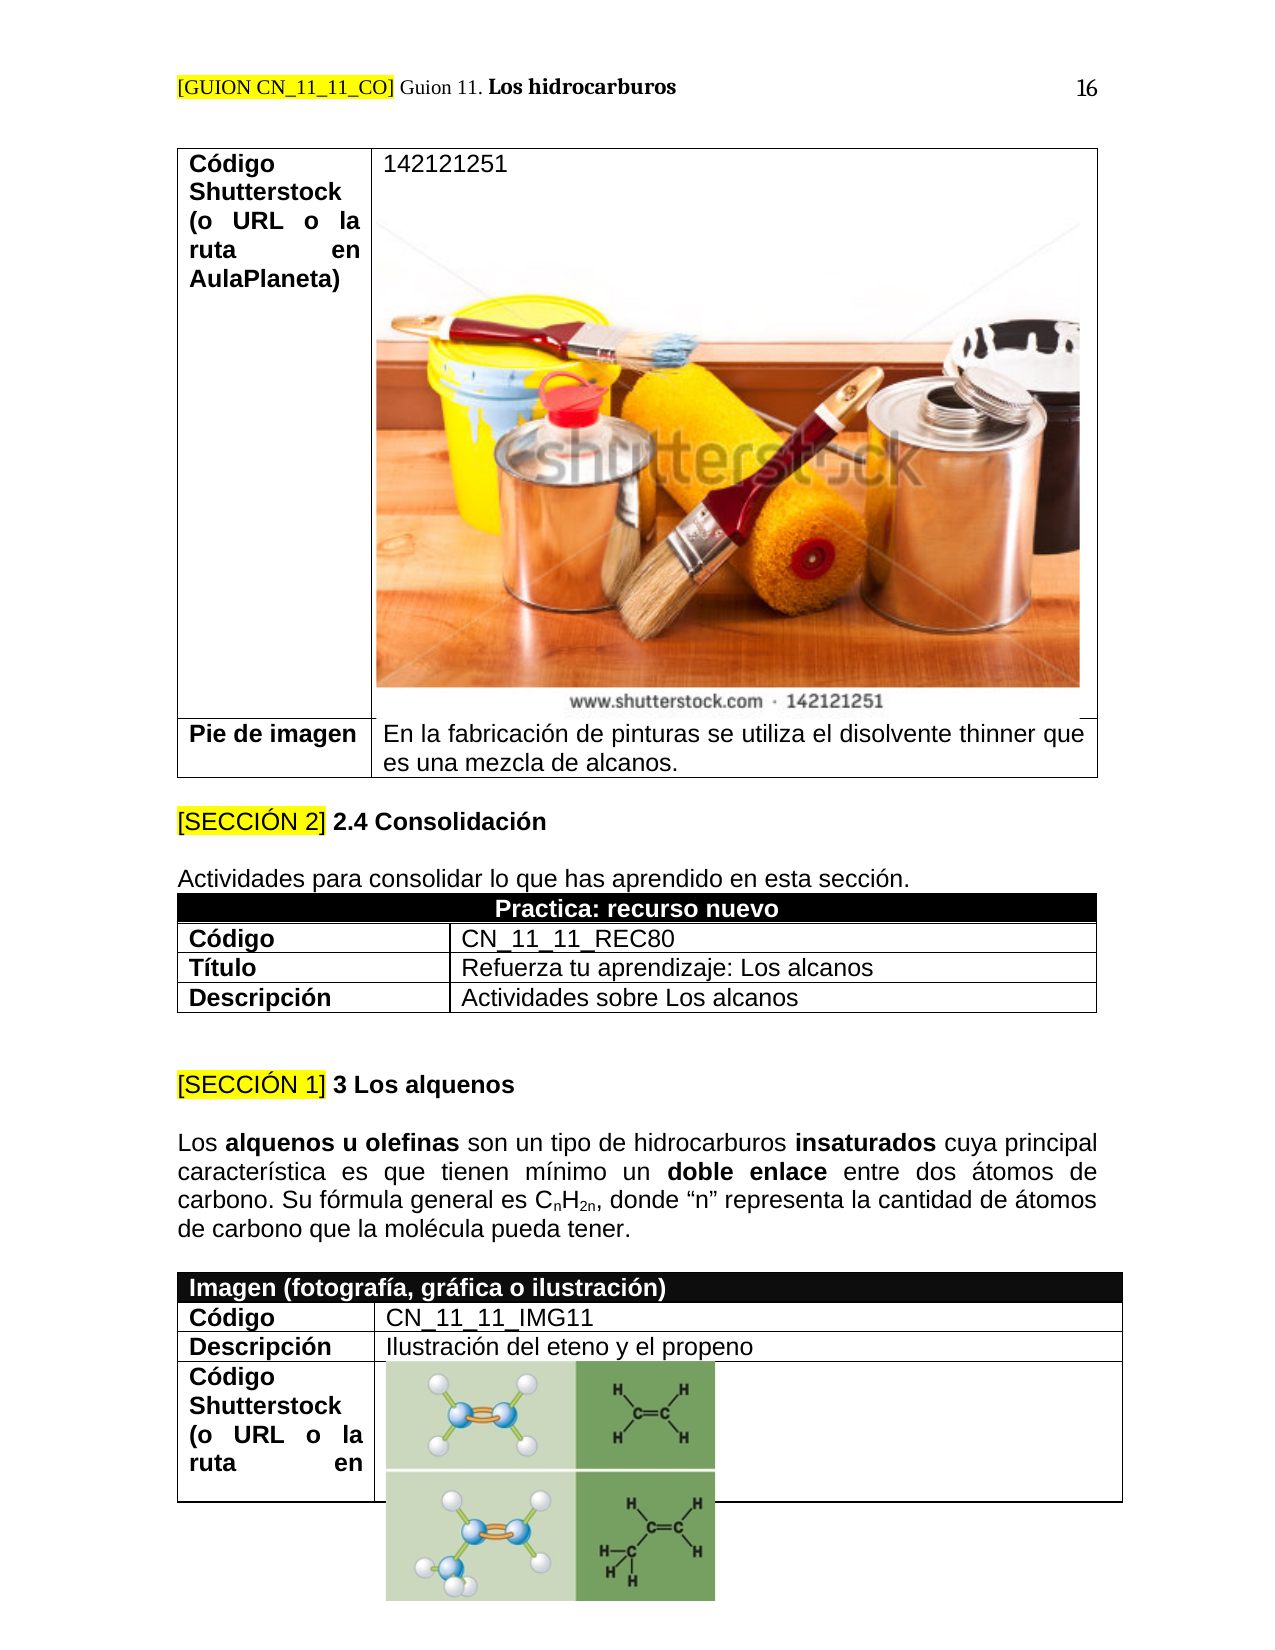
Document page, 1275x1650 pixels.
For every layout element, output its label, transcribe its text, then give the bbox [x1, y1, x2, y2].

table_cell Descripción [178, 1332, 374, 1361]
table_header Practica: recurso nuevo [178, 894, 1096, 922]
text [SECCIÓN 1] 3 Los alquenos [326, 1070, 1098, 1099]
picture [376, 218, 1080, 719]
table_cell En la fabricación de pinturas se utiliza el disolvente thinner que es una mezcla de alcanos. [372, 719, 1097, 777]
table_cell 142121251 [372, 149, 1097, 718]
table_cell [178, 1362, 374, 1501]
table_cell [375, 1362, 385, 1501]
picture [385, 1361, 716, 1601]
table_cell Refuerza tu aprendizaje: Los alcanos [451, 953, 1096, 982]
table_cell CN_11_11_IMG11 [375, 1303, 1122, 1331]
table_cell Ilustración del eteno y el propeno [375, 1332, 1122, 1361]
text Actividades para consolidar lo que has aprendido en esta sección. [177, 864, 1098, 893]
table_cell Código Shutterstock (o URL o la ruta en AulaPlaneta) [178, 149, 371, 718]
table_cell Pie de imagen [178, 719, 371, 777]
table_cell Código [178, 1303, 374, 1331]
table_cell CN_11_11_REC80 [451, 924, 1096, 952]
text Los alquenos u olefinas son un tipo de hidrocarburos insaturados cuya principal característica es que tienen mínimo un doble enlace entre dos átomos de carbono. Su fórmula general es CnH2n, donde “n” representa la cantidad de átomos de carbono que la molécula pueda tener. [177, 1128, 1098, 1243]
table_header Imagen (fotografía, gráfica o ilustración) [178, 1273, 1122, 1301]
table_cell Título [178, 953, 449, 982]
table_cell [716, 1362, 1122, 1501]
table_cell Código [178, 924, 449, 952]
text [SECCIÓN 2] 2.4 Consolidación [326, 806, 1098, 835]
table_cell Descripción [178, 983, 449, 1012]
table_cell Actividades sobre Los alcanos [451, 983, 1096, 1012]
